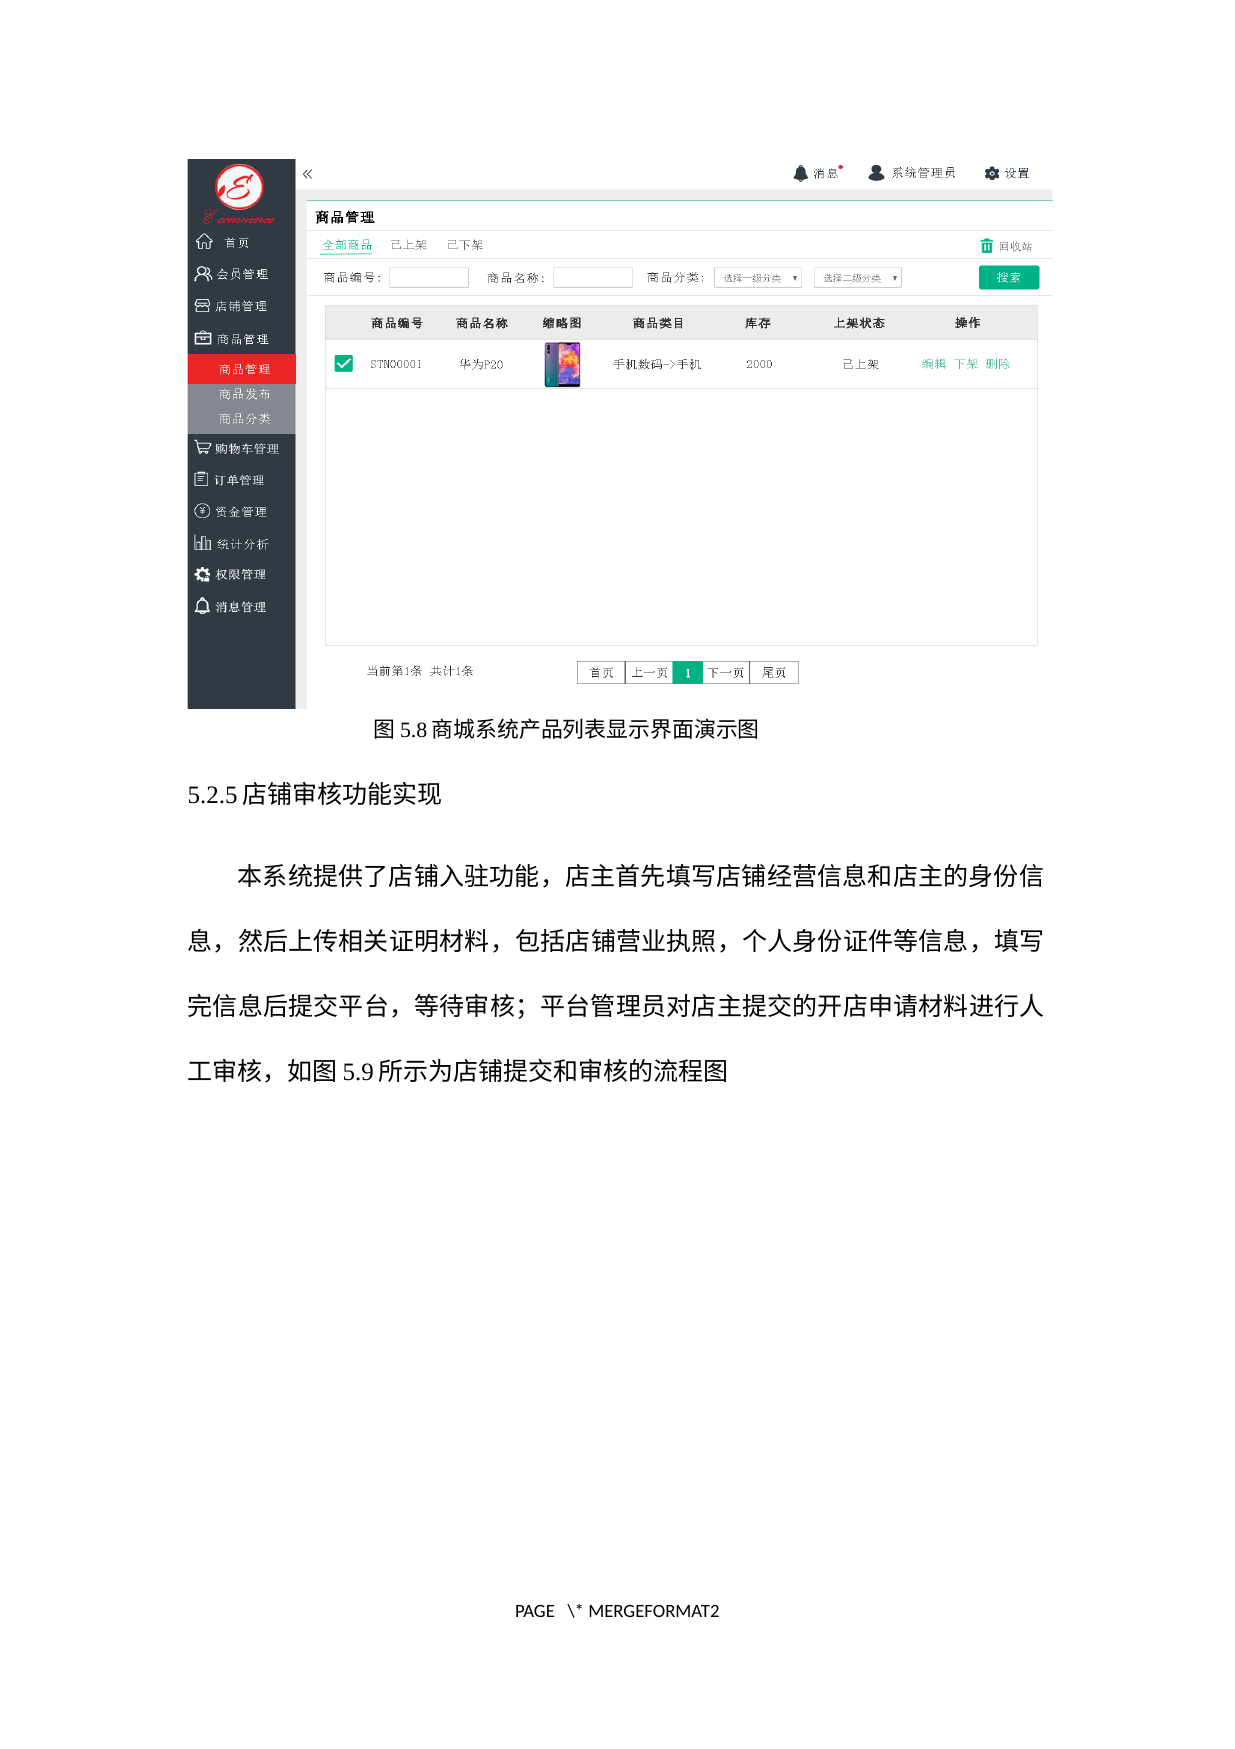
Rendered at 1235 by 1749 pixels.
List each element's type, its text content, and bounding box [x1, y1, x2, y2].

text 本系统提供了店铺入驻功能，店主首先填写店铺经营信息和店主的身份信息，然后上传相关证明材料，包括店铺营业执照，个人身份证件等信息，填写完信息后提交平台，等待审核；平台管理员对店主提交的开店申请材料进行人工审核，如图5.9所示为店铺提交和审核的流程图 [187, 842, 1047, 1102]
text 5.2.5店铺审核功能实现 [187, 760, 1047, 825]
picture [187, 159, 1053, 709]
text 图5.8商城系统产品列表显示界面演示图 [187, 712, 1047, 744]
